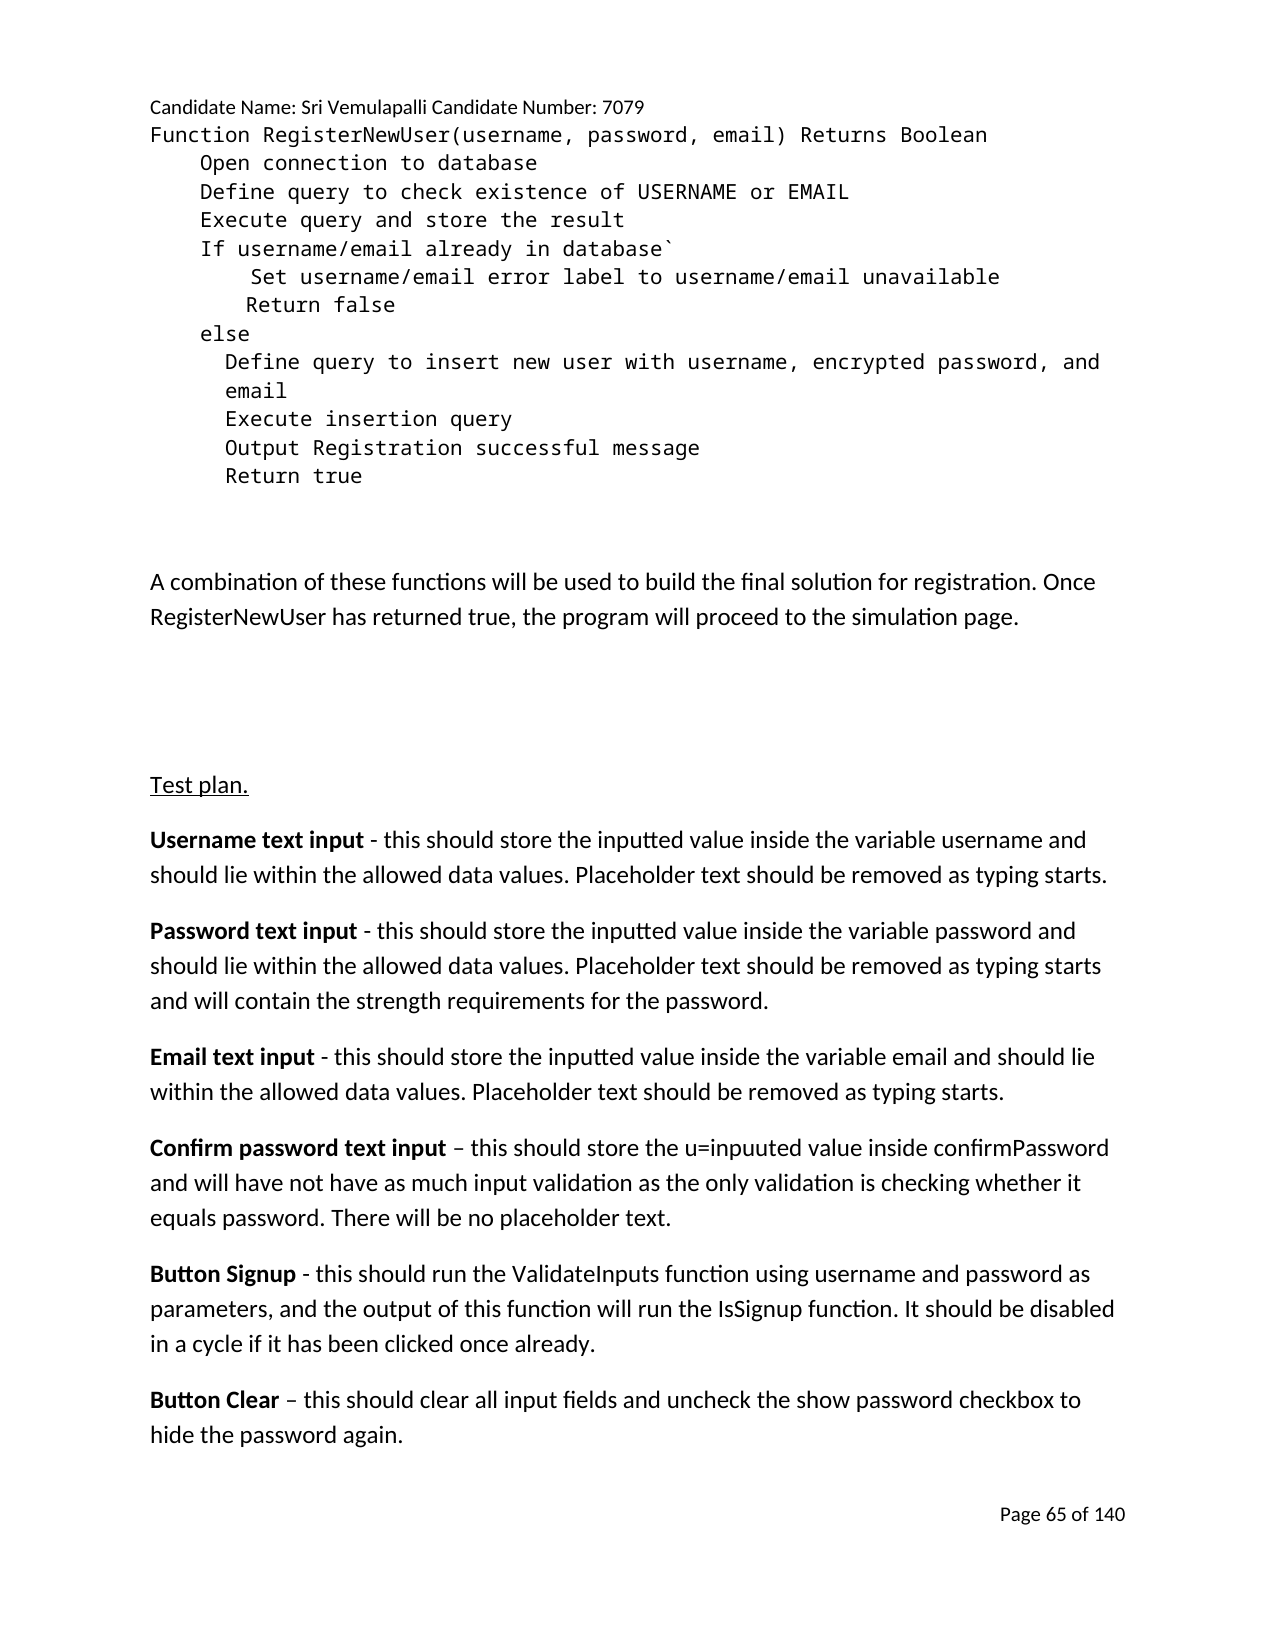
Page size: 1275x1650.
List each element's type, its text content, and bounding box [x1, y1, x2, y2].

text Open connection to database [150, 148, 1125, 177]
text Email text input - this should store the inputted value inside the variable email and should lie within the allowed data values. Placeholder text should be removed as typing starts. [150, 1041, 1125, 1107]
text Return true [150, 461, 1125, 490]
text Output Registration successful message [150, 433, 1125, 461]
text Define query to insert new user with username, encrypted password, and email [225, 347, 1125, 404]
text Button Signup - this should run the ValidateInputs function using username and password as parameters, and the output of this function will run the IsSignup function. It should be disabled in a cycle if it has been clicked once already. [150, 1258, 1125, 1358]
text A combination of these functions will be used to build the final solution for registration. Once RegisterNewUser has returned true, the program will proceed to the simulation page. [150, 566, 1125, 632]
text Return false [150, 291, 1125, 319]
text Password text input - this should store the inputted value inside the variable password and should lie within the allowed data values. Placeholder text should be removed as typing starts and will contain the strength requirements for the password. [150, 916, 1125, 1016]
text Set username/email error label to username/email unavailable [150, 262, 1125, 291]
text If username/email already in database` [150, 234, 1125, 262]
text Username text input - this should store the inputted value inside the variable username and should lie within the allowed data values. Placeholder text should be removed as typing starts. [150, 825, 1125, 890]
text Confirm password text input – this should store the u=inpuuted value inside confirmPassword and will have not have as much input validation as the only validation is checking whether it equals password. There will be no placeholder text. [150, 1132, 1125, 1233]
text Button Clear – this should clear all input fields and uncheck the show password checkbox to hide the password again. [150, 1384, 1125, 1449]
text Execute insertion query [150, 404, 1125, 433]
text else [150, 319, 1125, 347]
text Function RegisterNewUser(username, password, email) Returns Boolean [150, 120, 1125, 148]
text Define query to check existence of USERNAME or EMAIL [150, 177, 1125, 205]
text Test plan. [150, 769, 1125, 799]
text Execute query and store the result [150, 205, 1125, 234]
